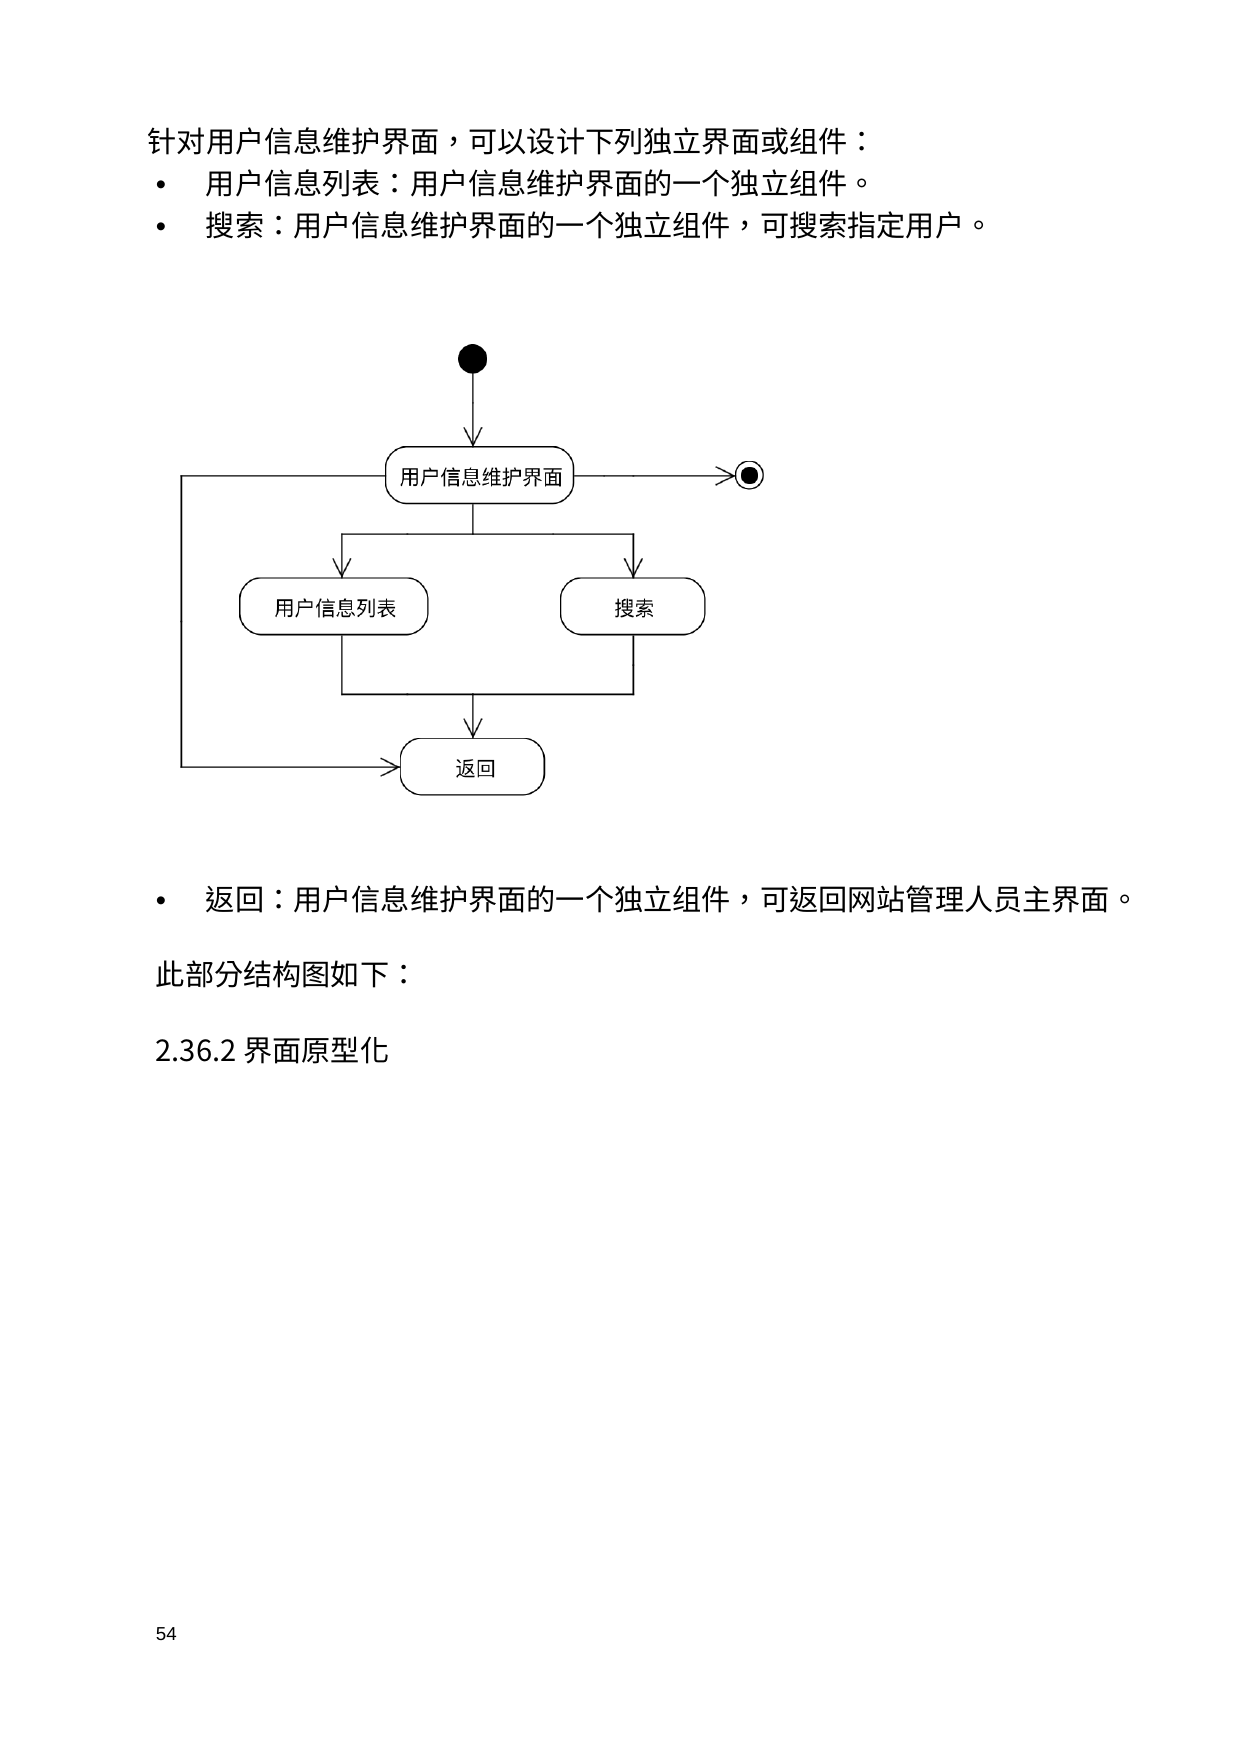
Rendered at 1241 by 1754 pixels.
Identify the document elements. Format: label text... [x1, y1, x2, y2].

picture [118, 309, 911, 851]
text • 用户信息列表：用户信息维护界面的一个独立组件。 [118, 160, 1122, 203]
text 针对用户信息维护界面，可以设计下列独立界面或组件： [147, 118, 1122, 160]
text 2.36.2 界面原型化 [118, 1028, 1122, 1070]
text • 搜索：用户信息维护界面的一个独立组件，可搜索指定用户。 [118, 203, 1122, 245]
text 此部分结构图如下： [118, 952, 1122, 994]
